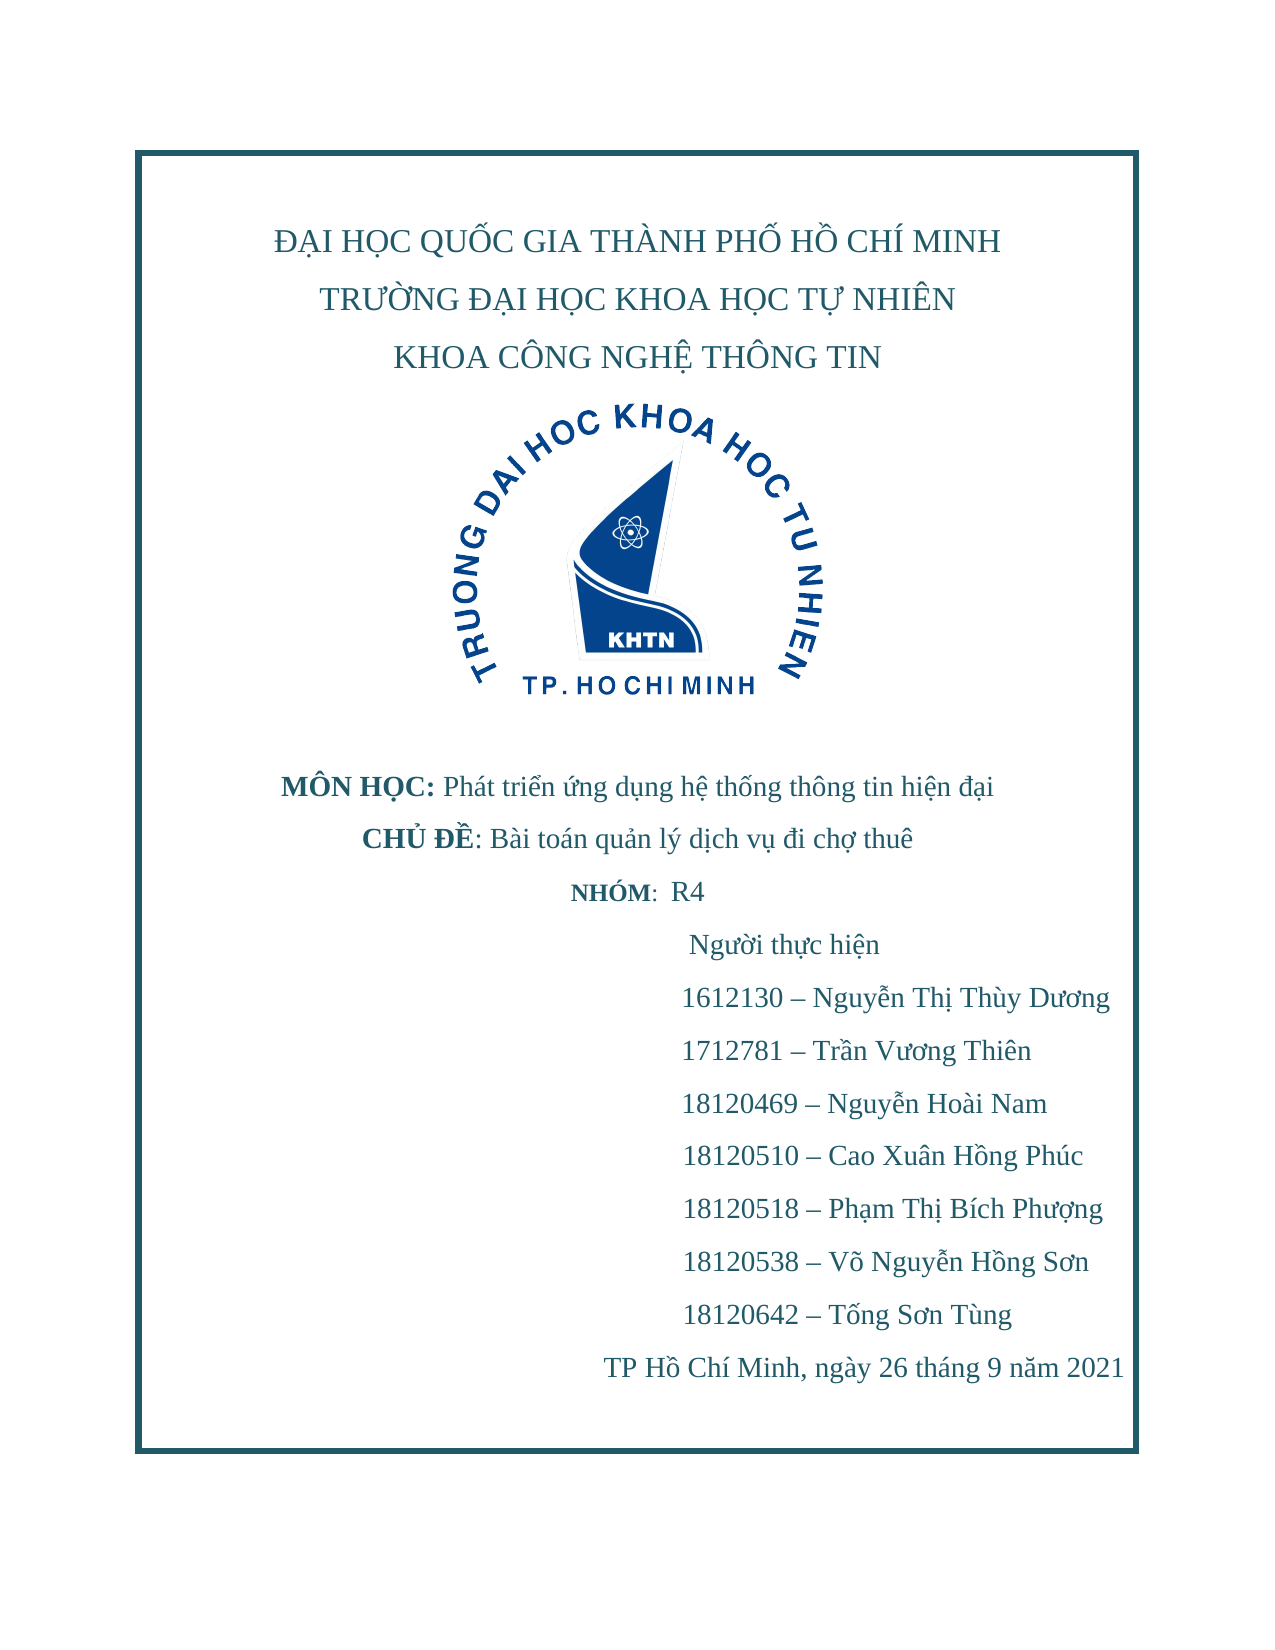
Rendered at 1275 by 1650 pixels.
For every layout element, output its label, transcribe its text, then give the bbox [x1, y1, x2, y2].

text 1612130 – Nguyễn Thị Thùy Dương [142, 972, 1133, 1014]
text Người thực hiện [142, 919, 1133, 961]
text NHÓM: R4 [142, 866, 1133, 908]
text CHỦ ĐỀ: Bài toán quản lý dịch vụ đi chợ thuê [142, 813, 1133, 855]
text MÔN HỌC: Phát triển ứng dụng hệ thống thông tin hiện đại [142, 761, 1133, 802]
text TRƯỜNG ĐẠI HỌC KHOA HỌC TỰ NHIÊN [142, 271, 1133, 318]
text KHOA CÔNG NGHỆ THÔNG TIN [142, 329, 1133, 376]
text 18120469 – Nguyễn Hoài Nam [142, 1077, 1133, 1119]
text 18120538 – Võ Nguyễn Hồng Sơn [142, 1236, 1133, 1278]
text TP Hồ Chí Minh, ngày 26 tháng 9 năm 2021 [142, 1341, 1133, 1448]
text 1712781 – Trần Vương Thiên [142, 1024, 1133, 1066]
text 18120642 – Tống Sơn Tùng [142, 1289, 1133, 1331]
text 18120510 – Cao Xuân Hồng Phúc [142, 1130, 1133, 1172]
text ĐẠI HỌC QUỐC GIA THÀNH PHỐ HỒ CHÍ MINH [142, 213, 1133, 260]
picture [447, 395, 828, 703]
text 18120518 – Phạm Thị Bích Phượng [142, 1183, 1133, 1225]
